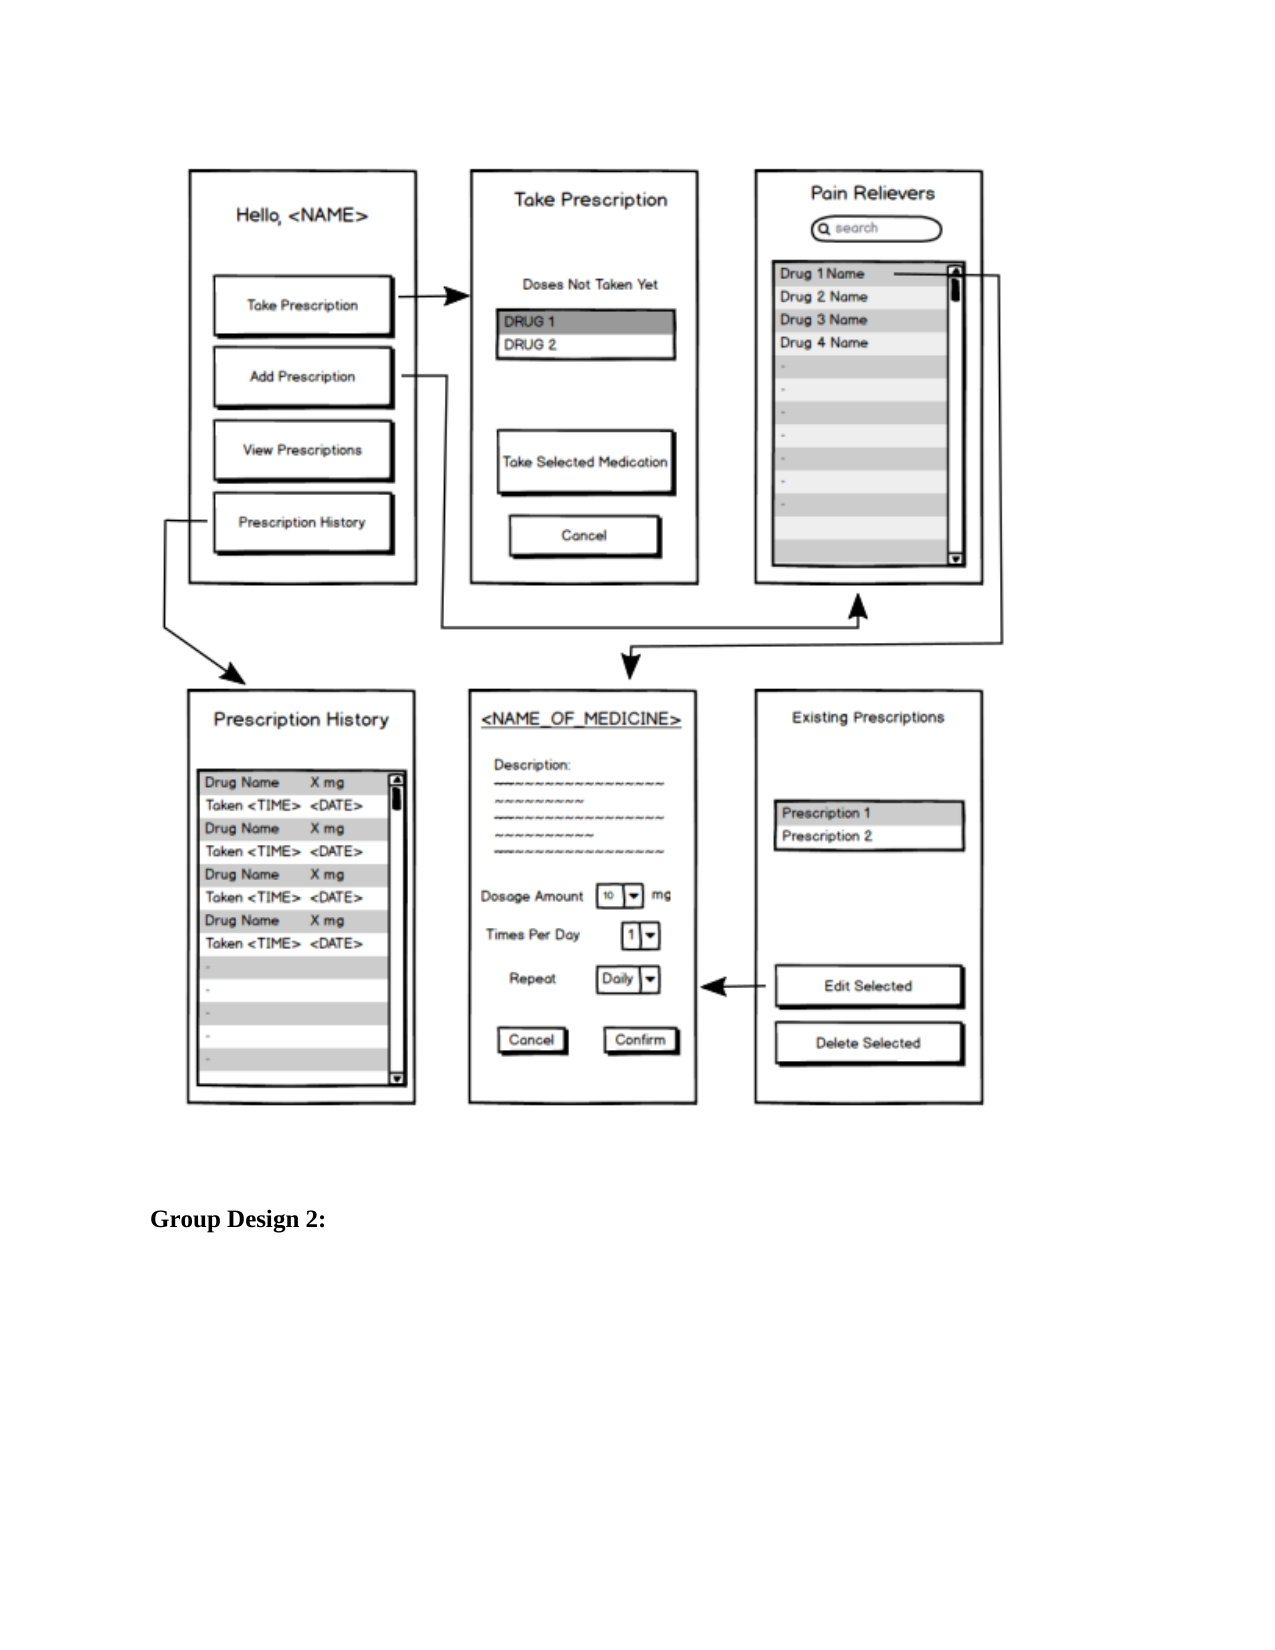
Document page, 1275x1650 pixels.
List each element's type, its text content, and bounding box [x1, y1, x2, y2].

picture [150, 150, 1010, 1143]
text Group Design 2: [150, 1204, 1125, 1233]
